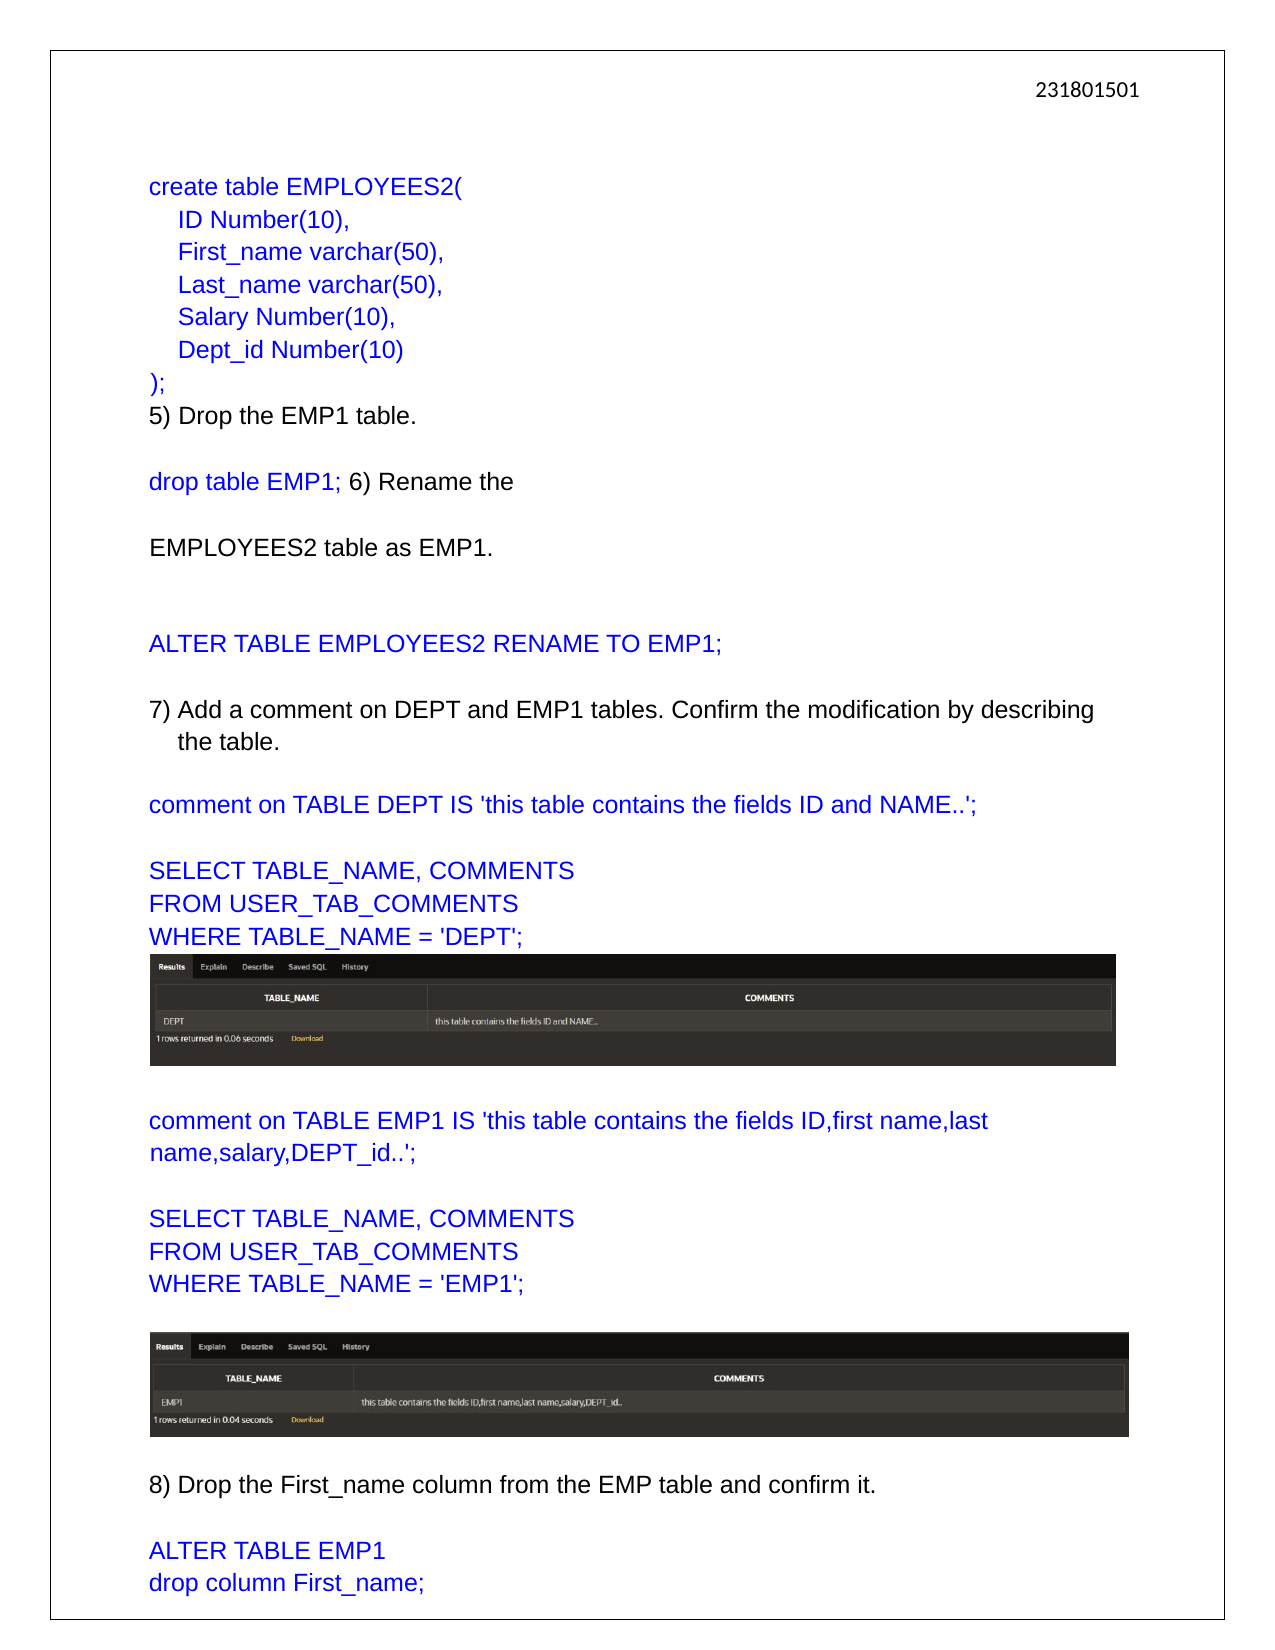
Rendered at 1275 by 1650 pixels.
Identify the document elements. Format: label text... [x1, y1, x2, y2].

text Dept_id Number(10) [178, 335, 1147, 364]
text drop column First_name; [148, 1568, 1147, 1597]
picture [150, 1332, 1129, 1437]
text SELECT TABLE_NAME, COMMENTS [148, 1204, 1147, 1233]
text Salary Number(10), [178, 302, 1147, 331]
text drop table EMP1; 6) Rename the EMPLOYEES2 table as EMP1. [148, 467, 665, 562]
text WHERE TABLE_NAME = 'DEPT'; [148, 921, 1147, 950]
list Drop the First_name column from the EMP table and confirm it. [148, 1470, 1117, 1499]
text create table EMPLOYEES2( [148, 172, 1147, 201]
text ALTER TABLE EMPLOYEES2 RENAME TO EMP1; [148, 629, 1147, 658]
list Add a comment on DEPT and EMP1 tables. Confirm the modification by describing the table. [148, 695, 1117, 756]
text First_name varchar(50), [178, 237, 1147, 266]
list Drop the EMP1 table. [148, 401, 1117, 430]
text comment on TABLE DEPT IS 'this table contains the fields ID and NAME..'; [148, 790, 1147, 819]
text SELECT TABLE_NAME, COMMENTS [148, 856, 1147, 885]
text ID Number(10), [178, 204, 1147, 233]
text Last_name varchar(50), [178, 270, 1147, 298]
text FROM USER_TAB_COMMENTS [148, 889, 1147, 918]
text FROM USER_TAB_COMMENTS [148, 1237, 1147, 1266]
text WHERE TABLE_NAME = 'EMP1'; [148, 1269, 1147, 1298]
picture [150, 954, 1116, 1066]
text ALTER TABLE EMP1 [148, 1536, 1147, 1564]
text ); [138, 368, 172, 396]
text comment on TABLE EMP1 IS 'this table contains the fields ID,first name,last name,salary,DEPT_id..'; [148, 1106, 1147, 1167]
